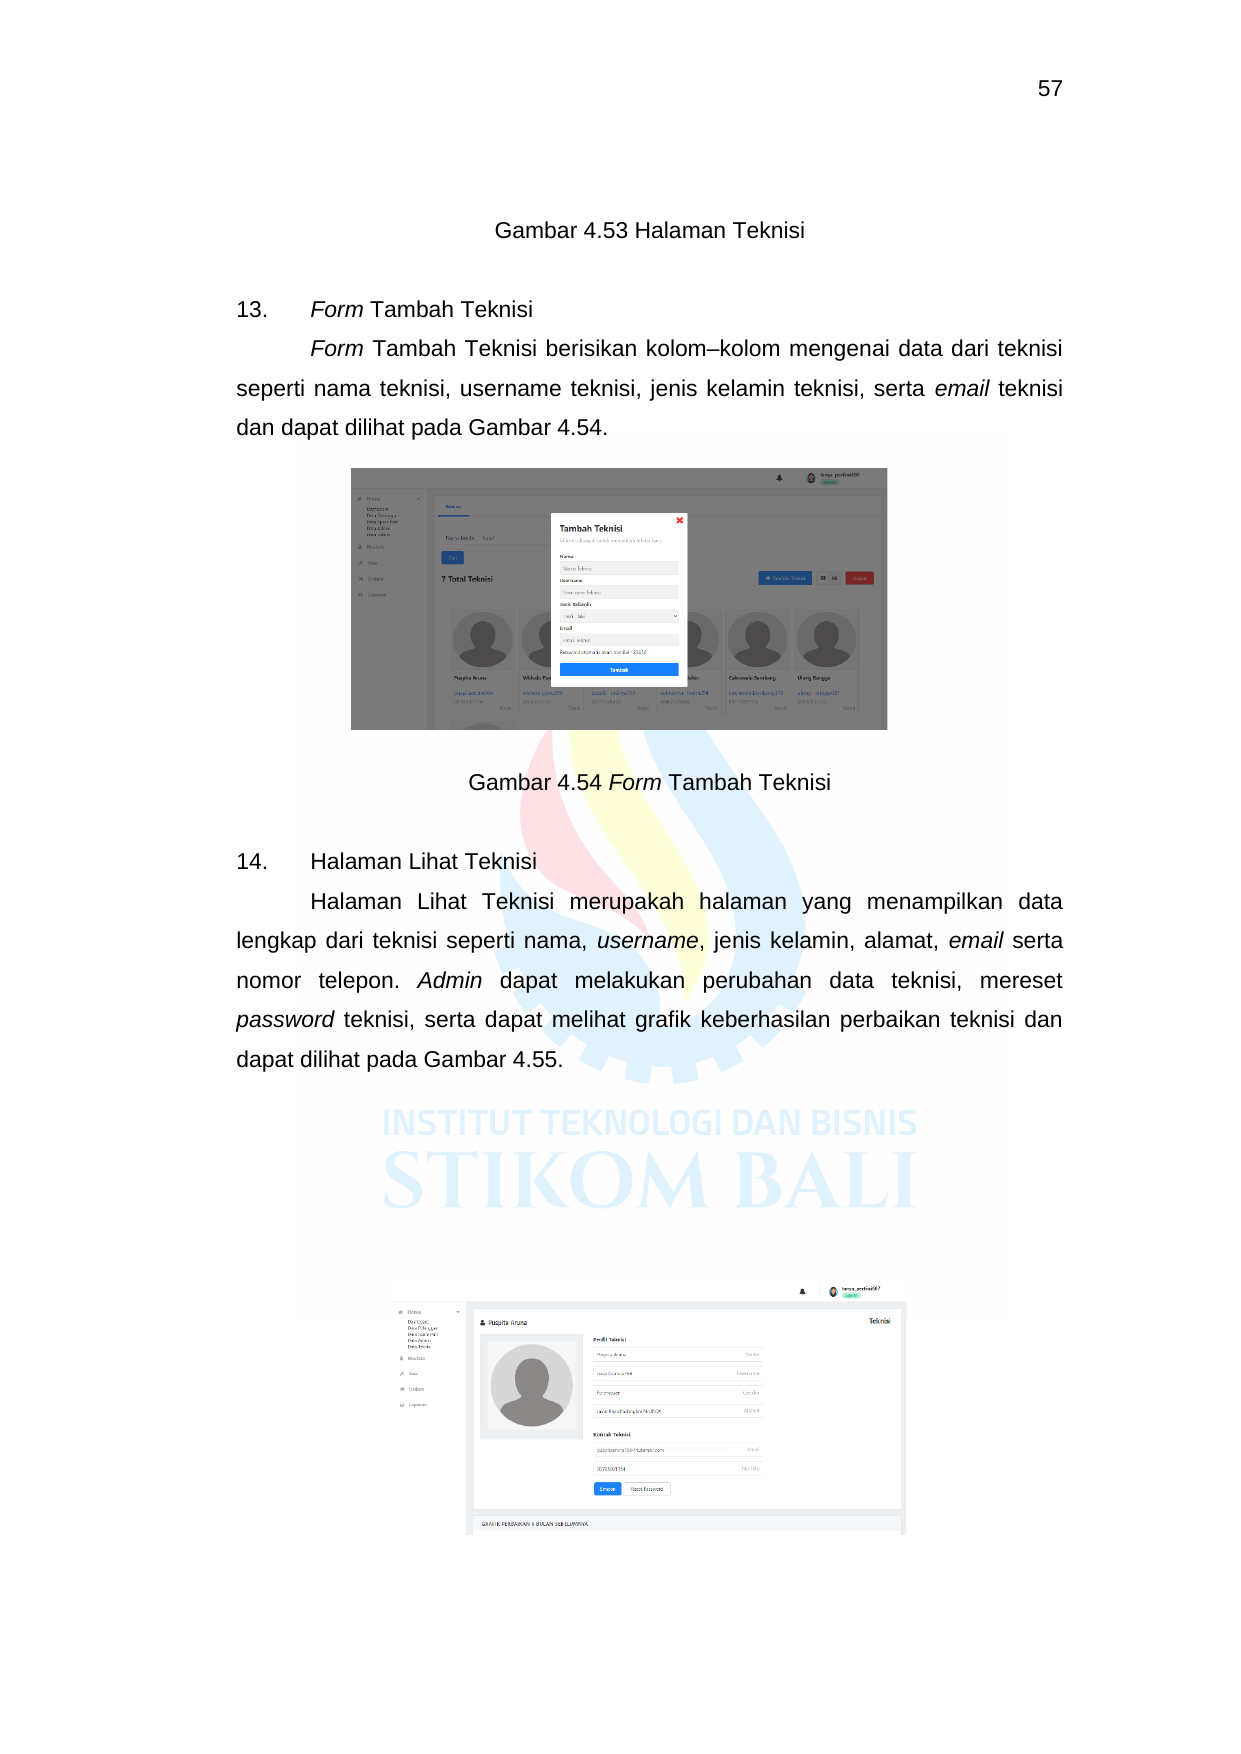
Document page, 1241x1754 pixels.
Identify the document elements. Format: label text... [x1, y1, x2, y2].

picture [392, 1282, 907, 1535]
text Gambar 4.53 Halaman Teknisi [236, 217, 1063, 243]
text Gambar 4.54 Form Tambah Teknisi [236, 769, 1063, 796]
picture [351, 468, 888, 730]
list Form Tambah Teknisi [236, 296, 1063, 322]
text Halaman Lihat Teknisi merupakah halaman yang menampilkan data lengkap dari teknisi seperti nama, username, jenis kelamin, alamat, email serta nomor telepon. Admin dapat melakukan perubahan data teknisi, mereset password teknisi, serta dapat melihat grafik keberhasilan perbaikan teknisi dan dapat dilihat pada Gambar 4.55. [236, 888, 1063, 1072]
list Form Tambah Teknisi berisikan kolom–kolom mengenai data dari teknisi seperti nama teknisi, username teknisi, jenis kelamin teknisi, serta email teknisi dan dapat dilihat pada Gambar 4.54. [236, 335, 1063, 440]
list Halaman Lihat Teknisi [236, 848, 1063, 875]
